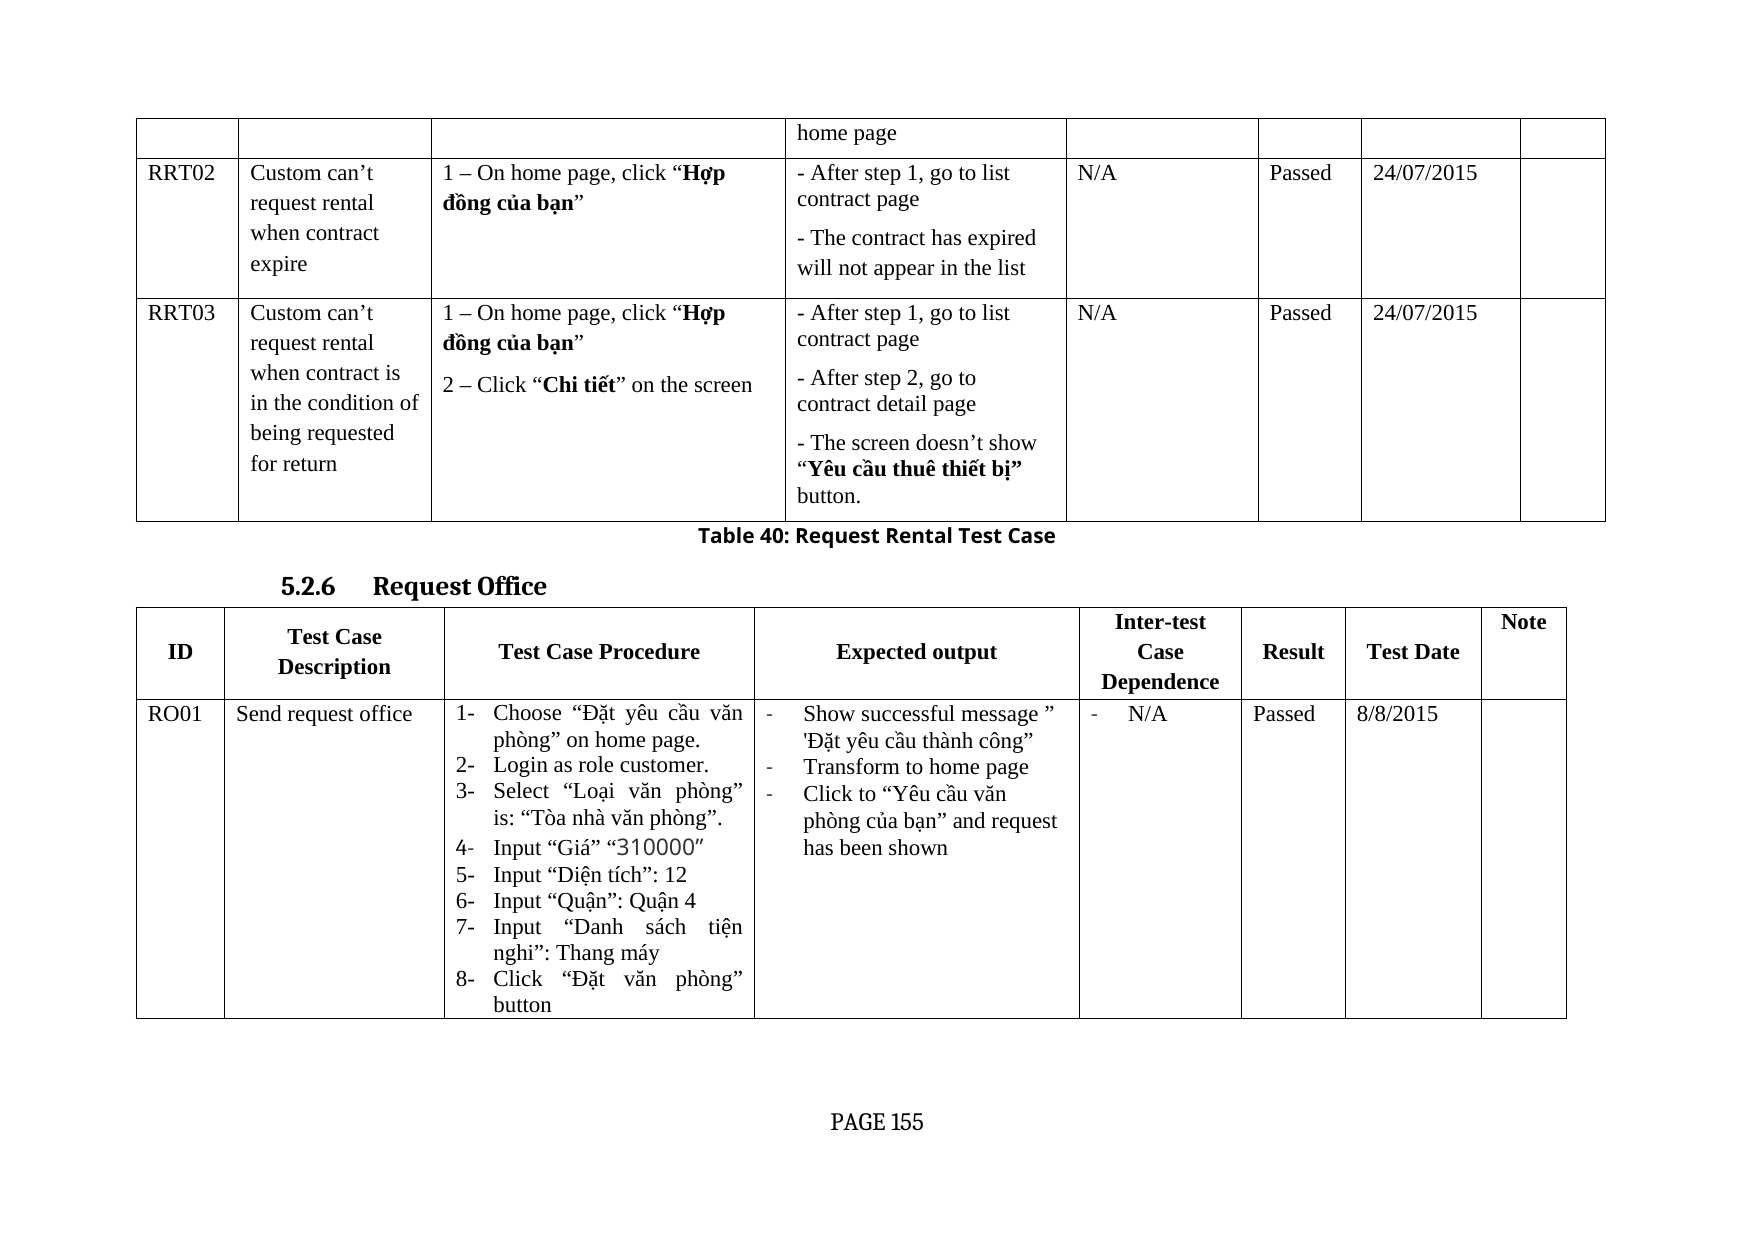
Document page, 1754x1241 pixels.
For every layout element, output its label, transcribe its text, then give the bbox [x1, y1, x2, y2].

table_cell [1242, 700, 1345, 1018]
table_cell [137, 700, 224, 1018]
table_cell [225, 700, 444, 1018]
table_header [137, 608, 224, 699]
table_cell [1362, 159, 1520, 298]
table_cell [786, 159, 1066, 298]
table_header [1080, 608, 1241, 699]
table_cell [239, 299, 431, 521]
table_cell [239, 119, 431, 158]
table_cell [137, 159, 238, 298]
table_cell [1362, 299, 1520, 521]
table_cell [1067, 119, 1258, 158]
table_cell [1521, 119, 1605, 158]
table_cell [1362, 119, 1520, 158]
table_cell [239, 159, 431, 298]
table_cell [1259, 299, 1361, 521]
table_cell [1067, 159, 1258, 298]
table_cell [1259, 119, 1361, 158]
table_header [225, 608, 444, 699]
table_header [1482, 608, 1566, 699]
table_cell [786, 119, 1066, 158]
subtitle Request Office [281, 571, 1606, 602]
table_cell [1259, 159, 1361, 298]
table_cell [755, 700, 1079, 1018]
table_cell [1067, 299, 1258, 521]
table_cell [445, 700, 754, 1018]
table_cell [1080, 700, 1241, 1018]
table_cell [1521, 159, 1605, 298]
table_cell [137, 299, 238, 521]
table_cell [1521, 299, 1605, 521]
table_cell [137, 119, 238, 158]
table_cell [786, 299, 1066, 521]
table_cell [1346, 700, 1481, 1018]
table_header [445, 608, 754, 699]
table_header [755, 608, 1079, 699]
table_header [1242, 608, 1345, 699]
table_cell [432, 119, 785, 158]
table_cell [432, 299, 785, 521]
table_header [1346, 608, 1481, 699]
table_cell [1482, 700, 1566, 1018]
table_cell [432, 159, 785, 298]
